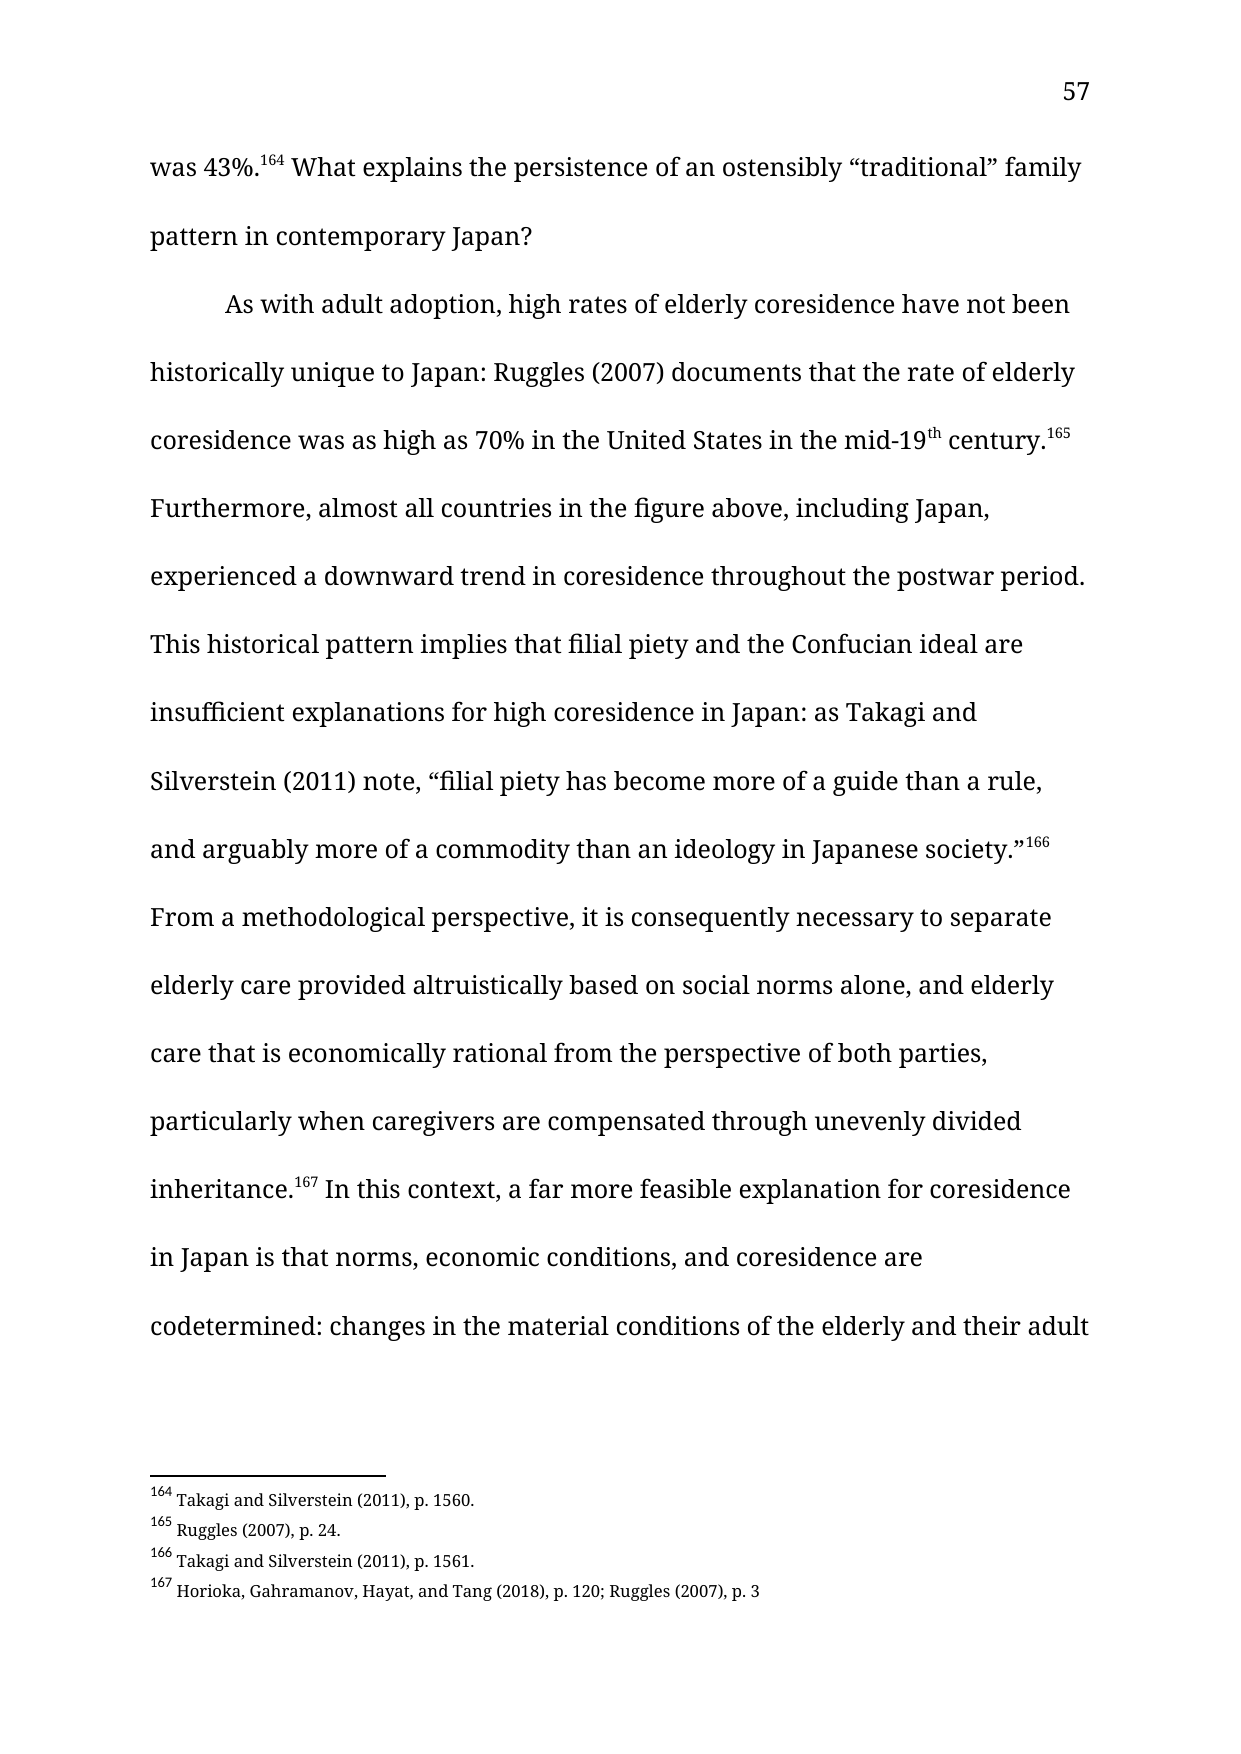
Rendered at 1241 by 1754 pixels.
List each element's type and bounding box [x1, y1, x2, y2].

text [150, 286, 1090, 1342]
text [150, 150, 1090, 252]
